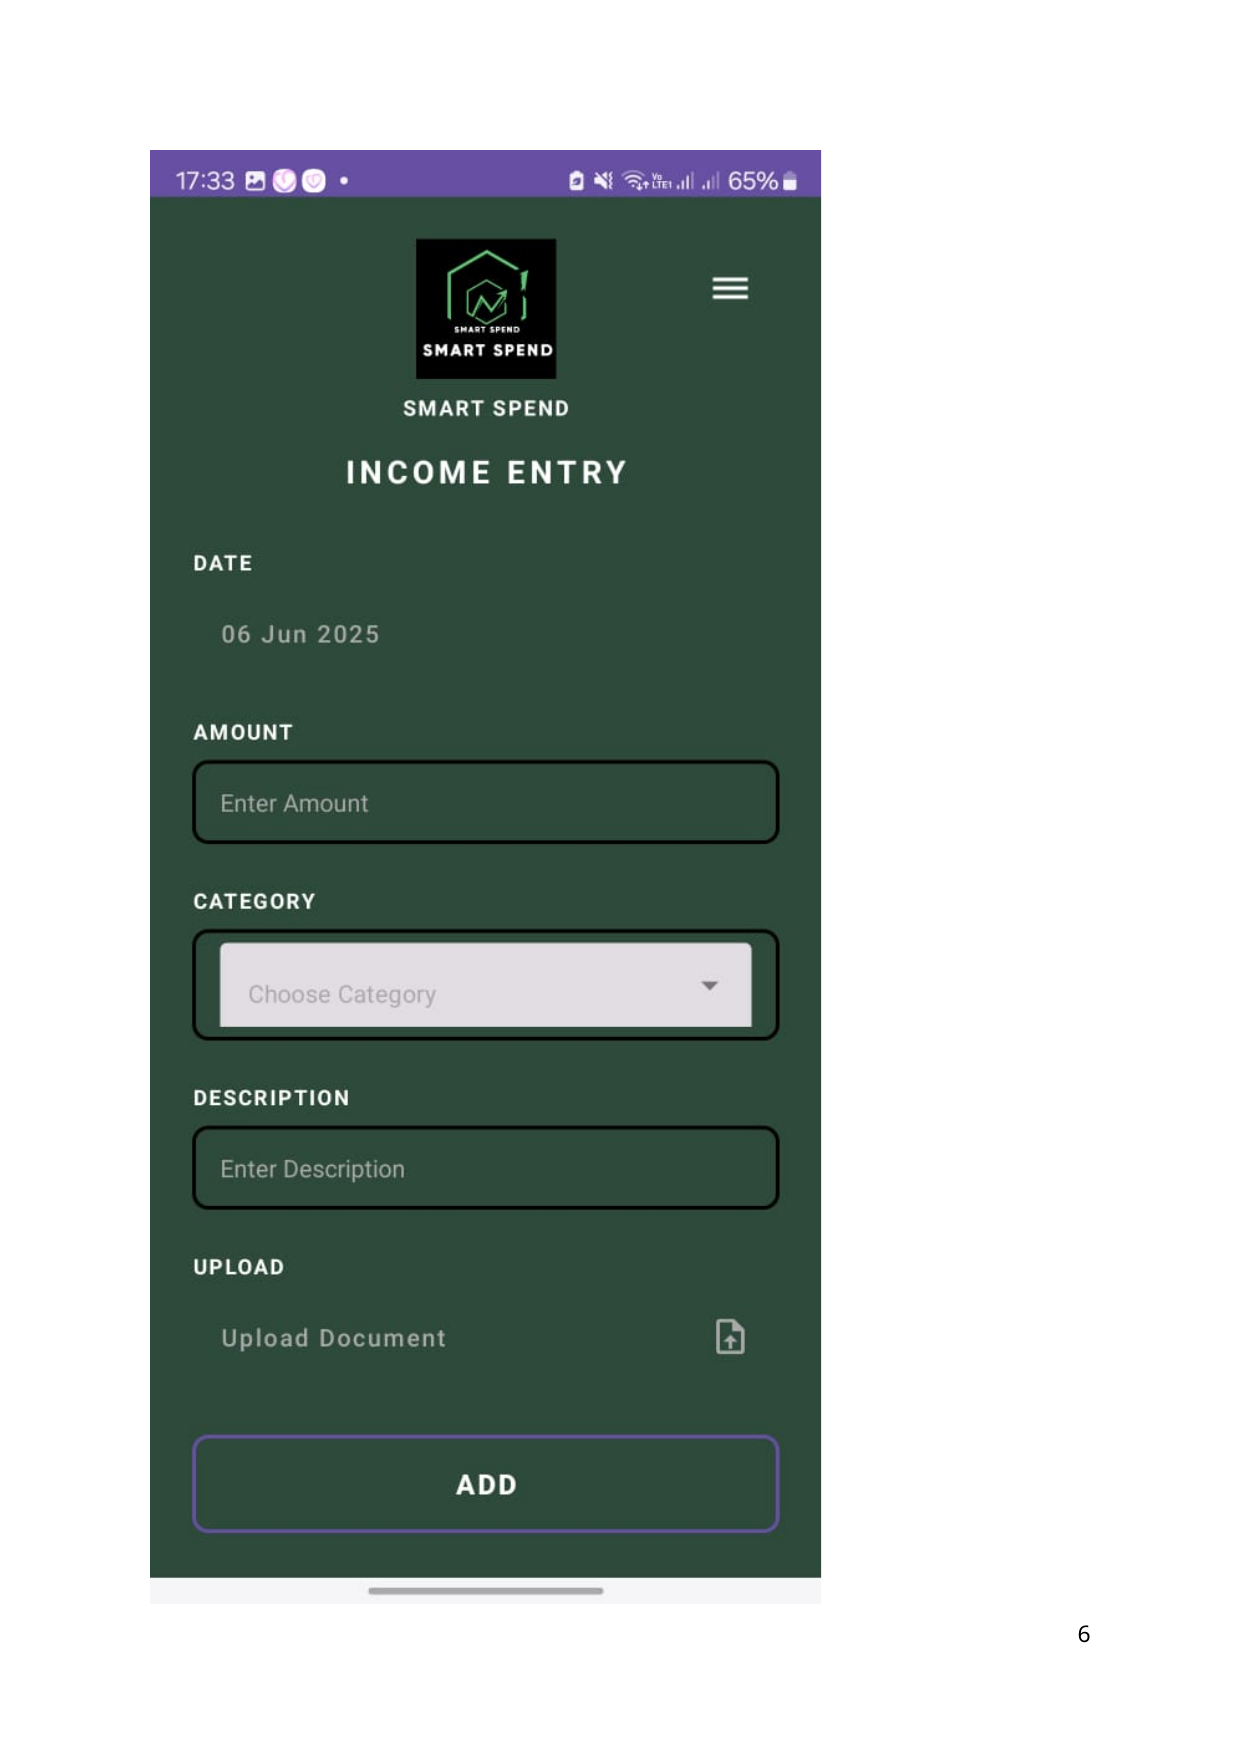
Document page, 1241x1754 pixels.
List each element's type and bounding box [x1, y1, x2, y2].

picture [150, 150, 822, 1604]
